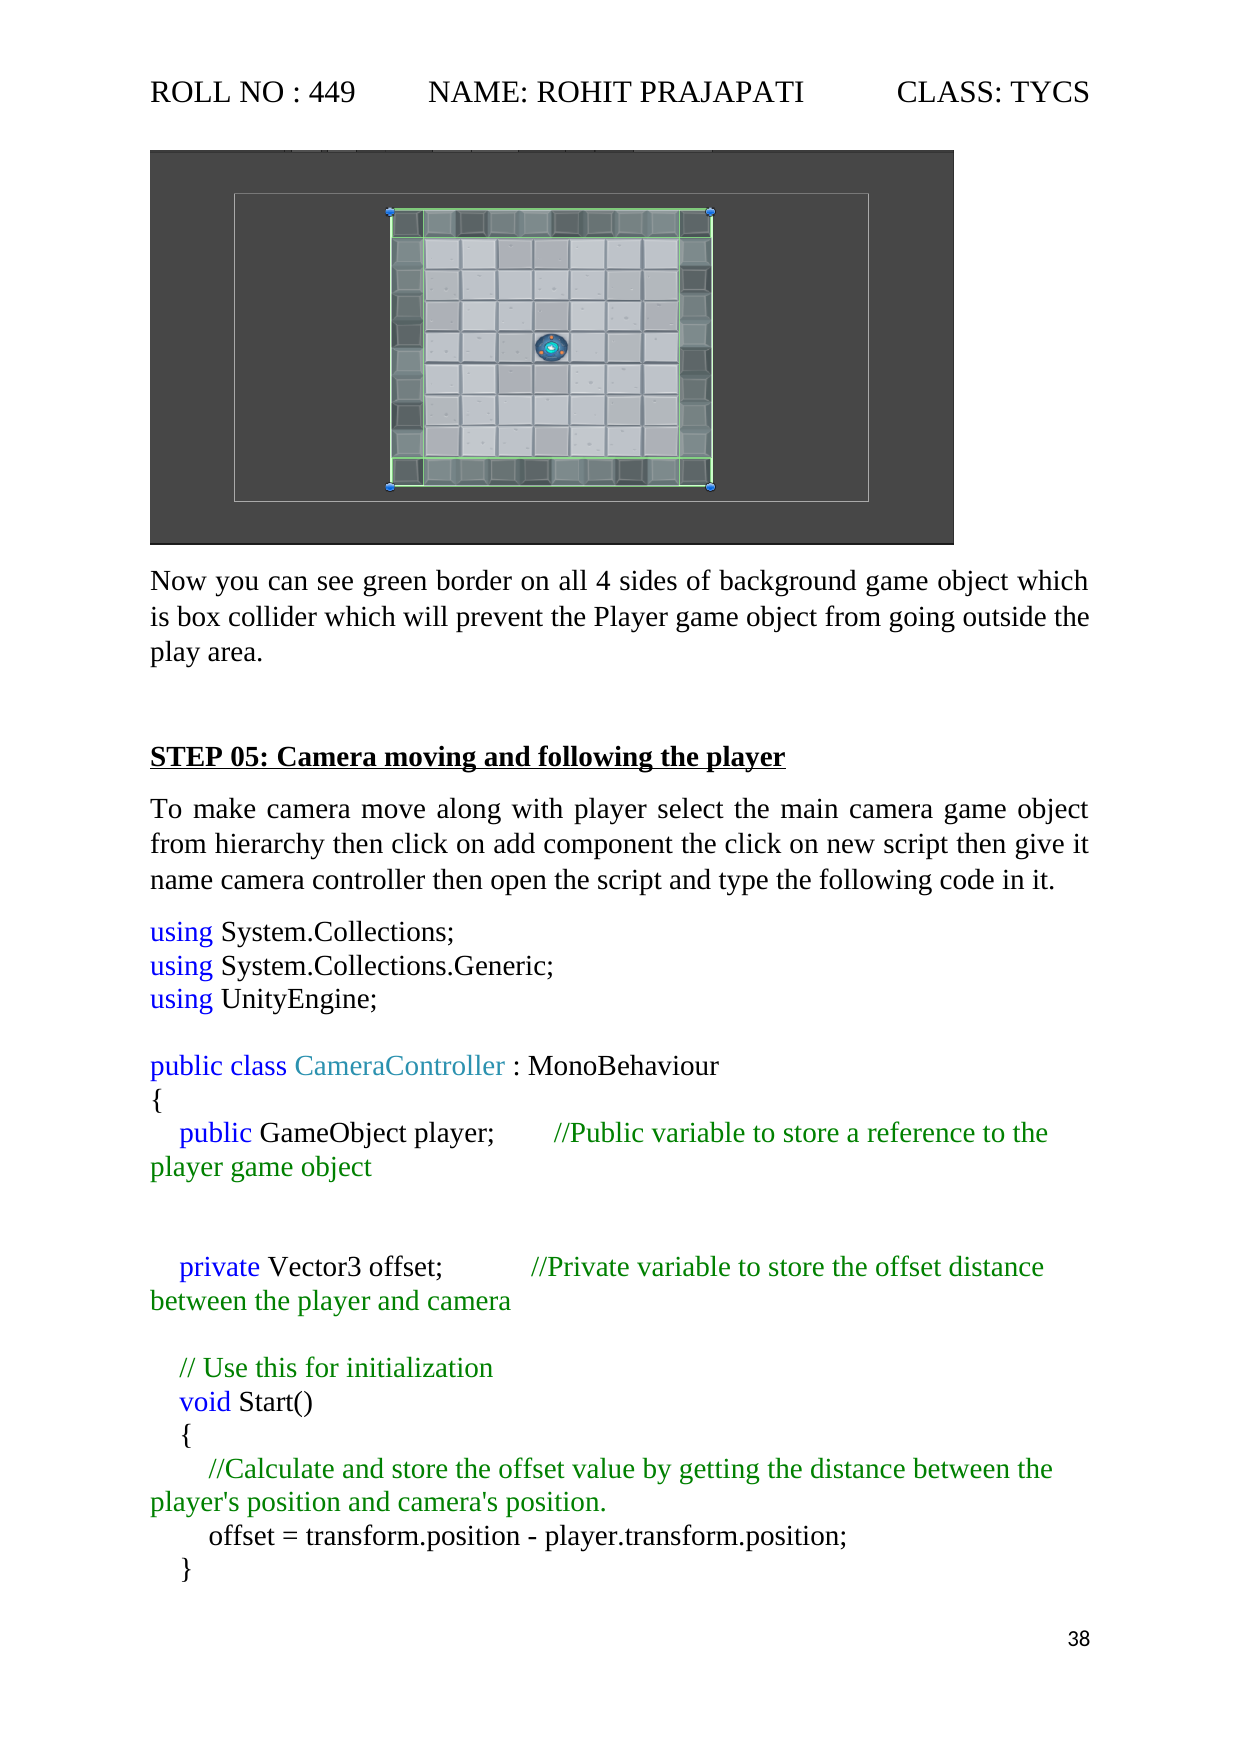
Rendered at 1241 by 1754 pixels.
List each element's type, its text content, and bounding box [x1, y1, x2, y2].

text To make camera move along with player select the main camera game object from hierarchy then click on add component the click on new script then give it name camera controller then open the script and type the following code in it. [150, 791, 1090, 896]
text } [150, 1551, 1090, 1585]
text using UnityEngine; [150, 981, 1090, 1015]
picture [150, 150, 954, 545]
text using System.Collections.Generic; [150, 948, 1090, 981]
text void Start() [150, 1384, 1090, 1417]
text // Use this for initialization [150, 1350, 1090, 1384]
text STEP 05: Camera moving and following the player [150, 739, 1090, 772]
text //Calculate and store the offset value by getting the distance between the player's position and camera's position. [150, 1451, 1090, 1518]
text public GameObject player; //Public variable to store a reference to the player game object [150, 1115, 1090, 1182]
text using System.Collections; [150, 914, 1090, 948]
text Now you can see green border on all 4 sides of background game object which is box collider which will prevent the Player game object from going outside the play area. [150, 563, 1090, 668]
text offset = transform.position - player.transform.position; [150, 1518, 1090, 1551]
text public class CameraController : MonoBehaviour [150, 1048, 1090, 1082]
text { [150, 1082, 1090, 1115]
text private Vector3 offset; //Private variable to store the offset distance between the player and camera [150, 1249, 1090, 1317]
text { [150, 1417, 1090, 1451]
